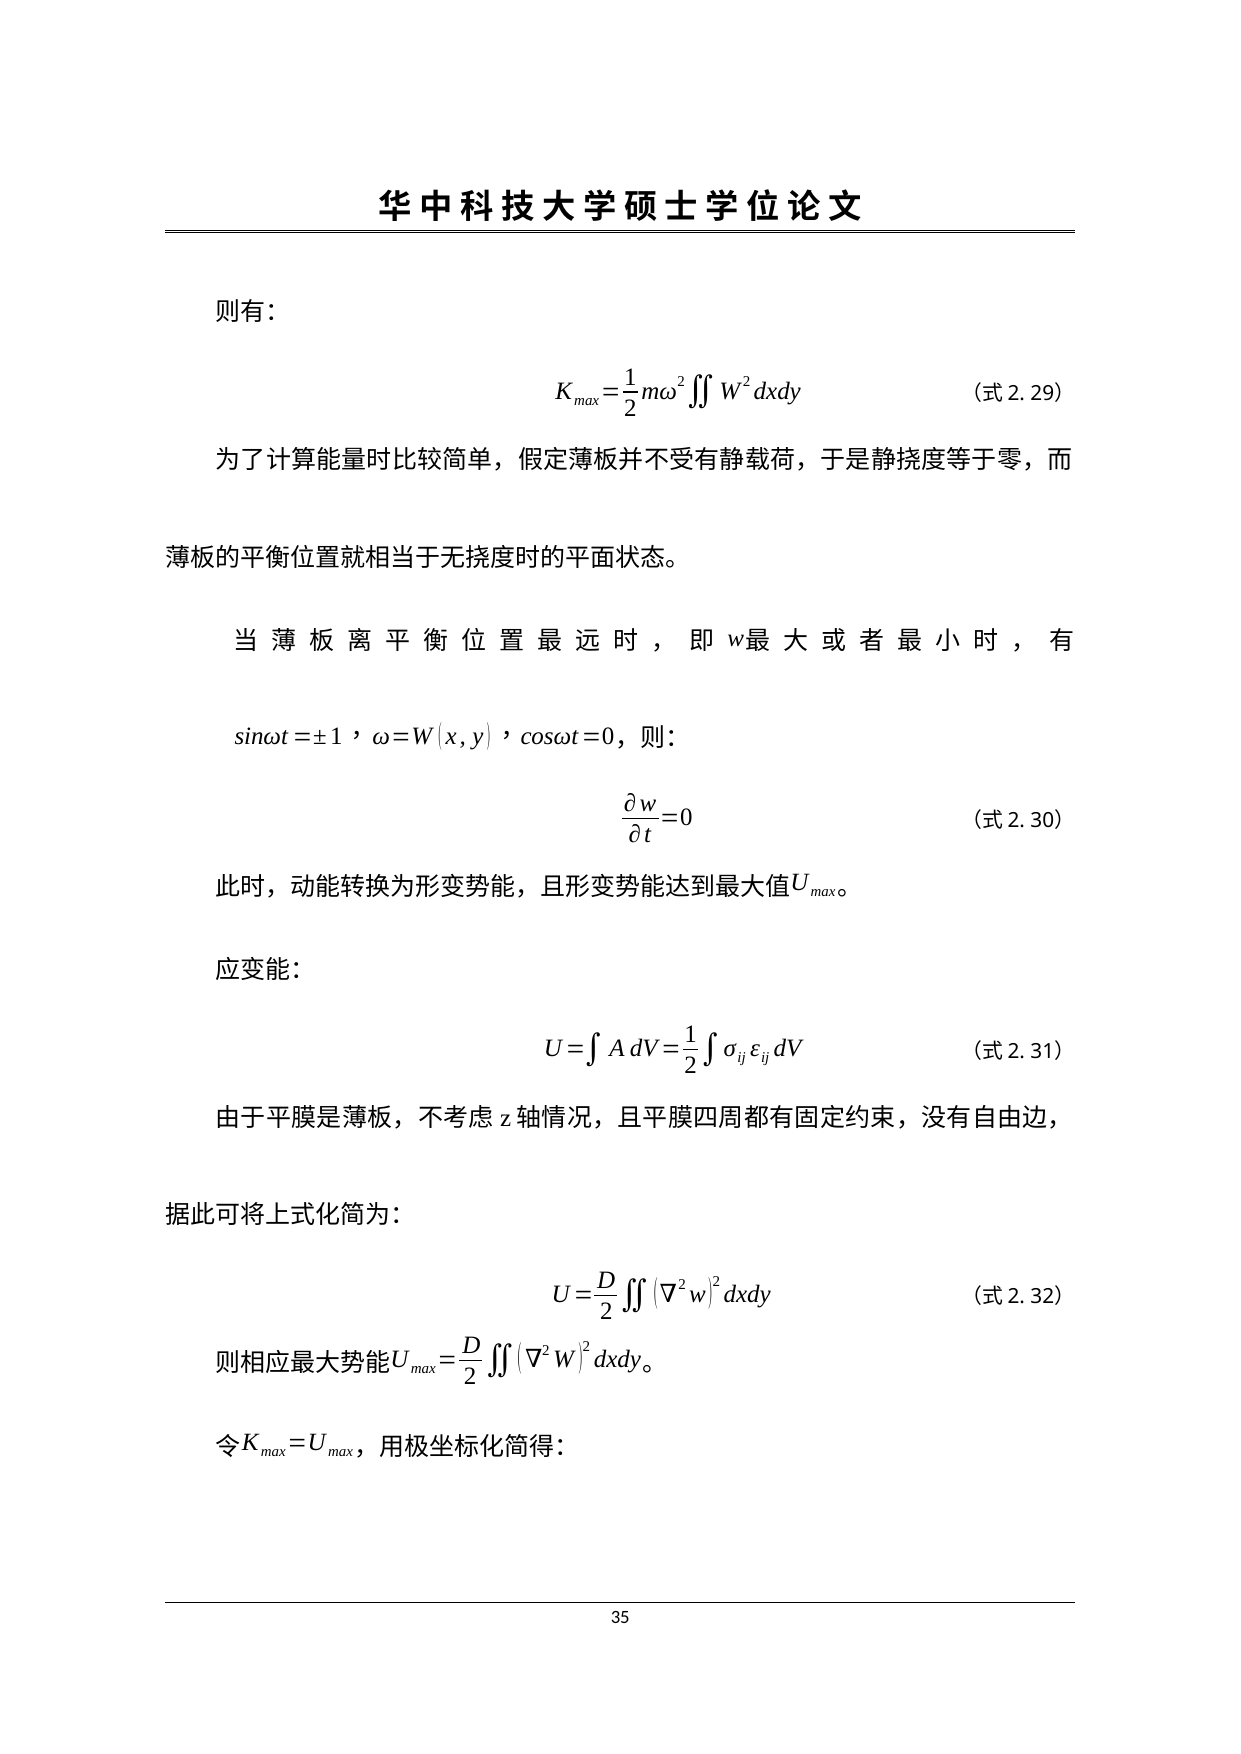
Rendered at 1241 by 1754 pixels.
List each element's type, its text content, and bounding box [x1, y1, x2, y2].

text 应变能： [165, 935, 1075, 1000]
text （式2. 32） [165, 1263, 1075, 1328]
text 当薄板离平衡位置最远时，即最大或者最小时，有，则： [233, 606, 1075, 768]
text （式2. 29） [165, 360, 1075, 425]
text 令，用极坐标化简得： [165, 1412, 1075, 1477]
text 则相应最大势能。 [165, 1328, 1075, 1393]
text （式2. 30） [165, 787, 1075, 852]
text （式2. 31） [165, 1018, 1075, 1083]
text 为了计算能量时比较简单，假定薄板并不受有静载荷，于是静挠度等于零，而薄板的平衡位置就相当于无挠度时的平面状态。 [165, 425, 1075, 588]
text 此时，动能转换为形变势能，且形变势能达到最大值。 [165, 852, 1075, 917]
text 则有： [165, 277, 1075, 342]
text 由于平膜是薄板，不考虑z轴情况，且平膜四周都有固定约束，没有自由边，据此可将上式化简为： [165, 1083, 1075, 1245]
